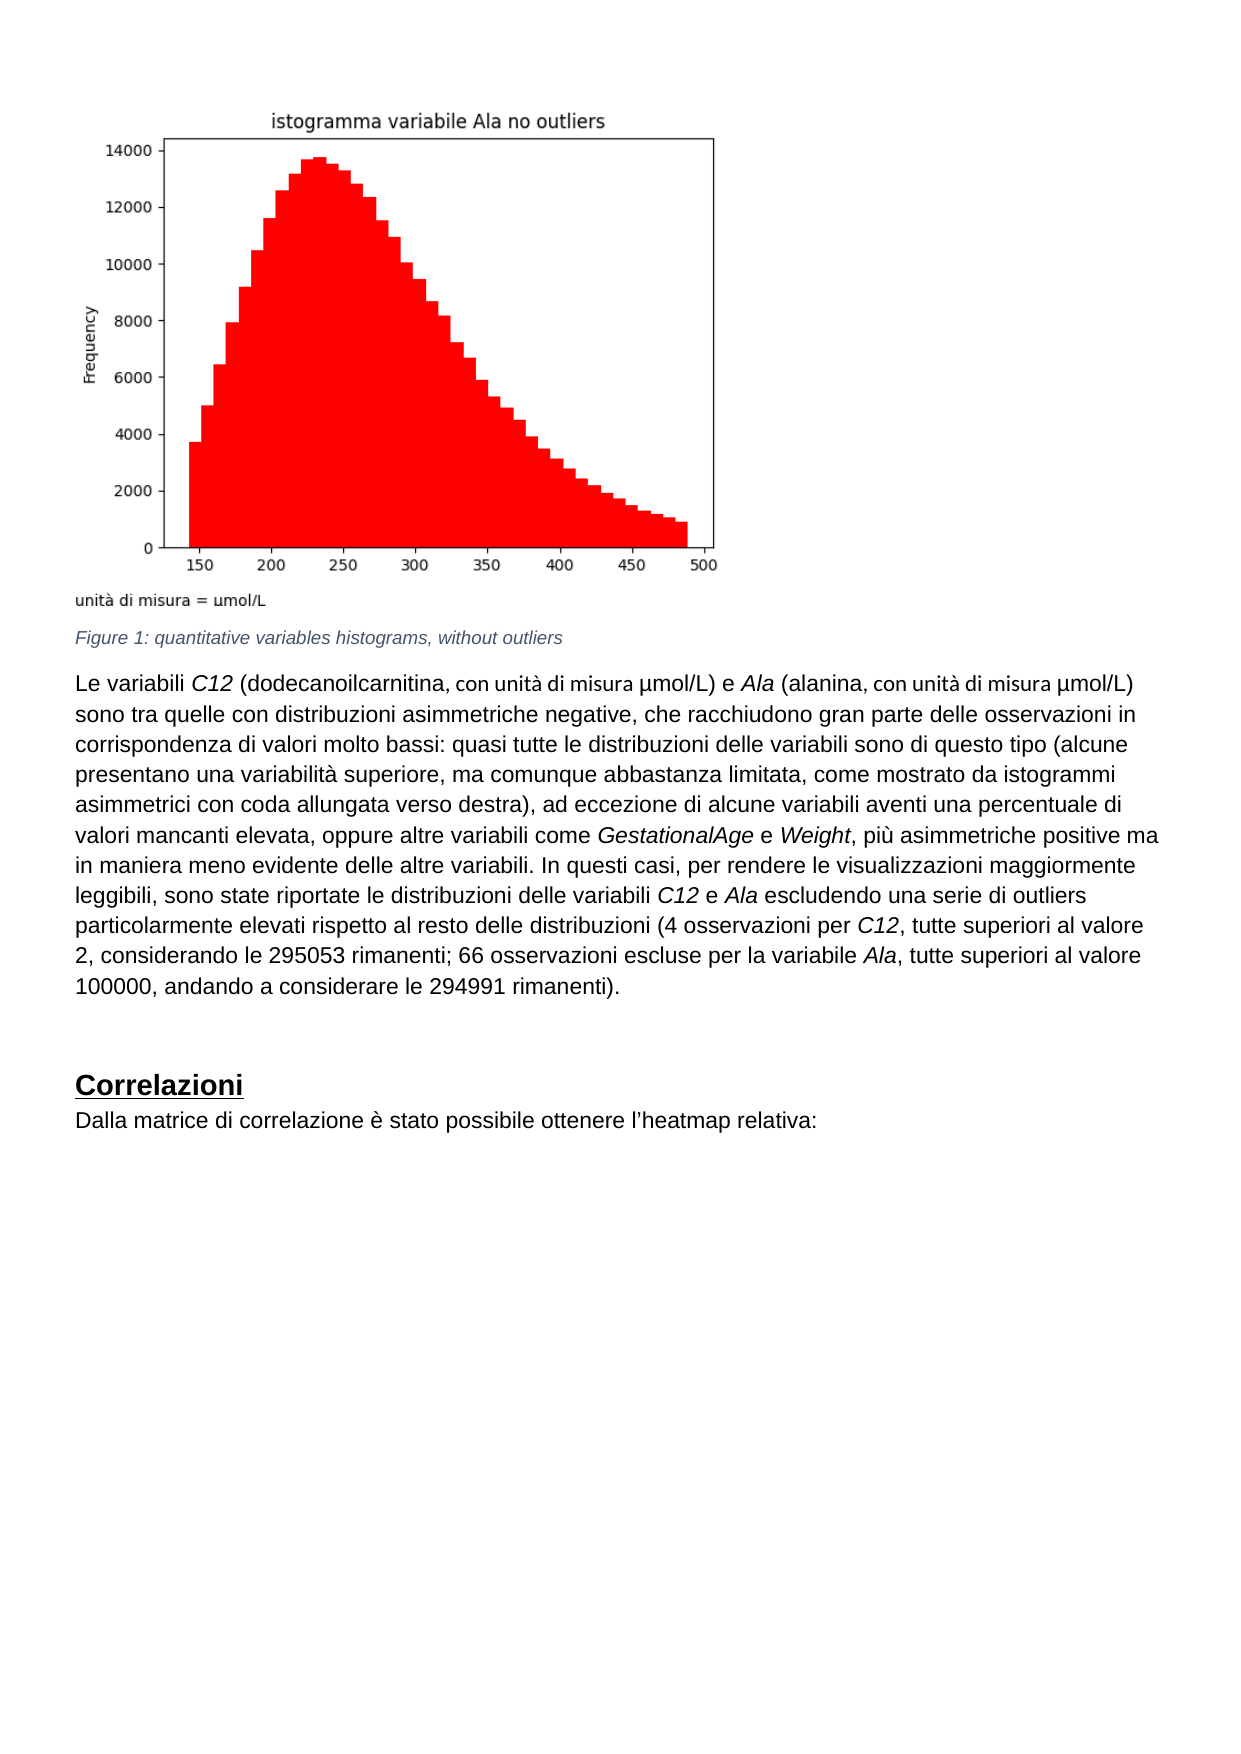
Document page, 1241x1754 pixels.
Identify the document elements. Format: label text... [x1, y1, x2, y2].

text Dalla matrice di correlazione è stato possibile ottenere l’heatmap relativa: [75, 1107, 1165, 1133]
picture [75, 75, 784, 606]
subtitle Correlazioni [75, 1068, 1165, 1102]
text Le variabili C12 (dodecanoilcarnitina, con unità di misura µmol/L) e Ala (alanina, con unità di misura µmol/L) sono tra quelle con distribuzioni asimmetriche negative, che racchiudono gran parte delle osservazioni in corrispondenza di valori molto bassi: quasi tutte le distribuzioni delle variabili sono di questo tipo (alcune presentano una variabilità superiore, ma comunque abbastanza limitata, come mostrato da istogrammi asimmetrici con coda allungata verso destra), ad eccezione di alcune variabili aventi una percentuale di valori mancanti elevata, oppure altre variabili come GestationalAge e Weight, più asimmetriche positive ma in maniera meno evidente delle altre variabili. In questi casi, per rendere le visualizzazioni maggiormente leggibili, sono state riportate le distribuzioni delle variabili C12 e Ala escludendo una serie di outliers particolarmente elevati rispetto al resto delle distribuzioni (4 osservazioni per C12, tutte superiori al valore 2, considerando le 295053 rimanenti; 66 osservazioni escluse per la variabile Ala, tutte superiori al valore 100000, andando a considerare le 294991 rimanenti). [75, 669, 1165, 999]
